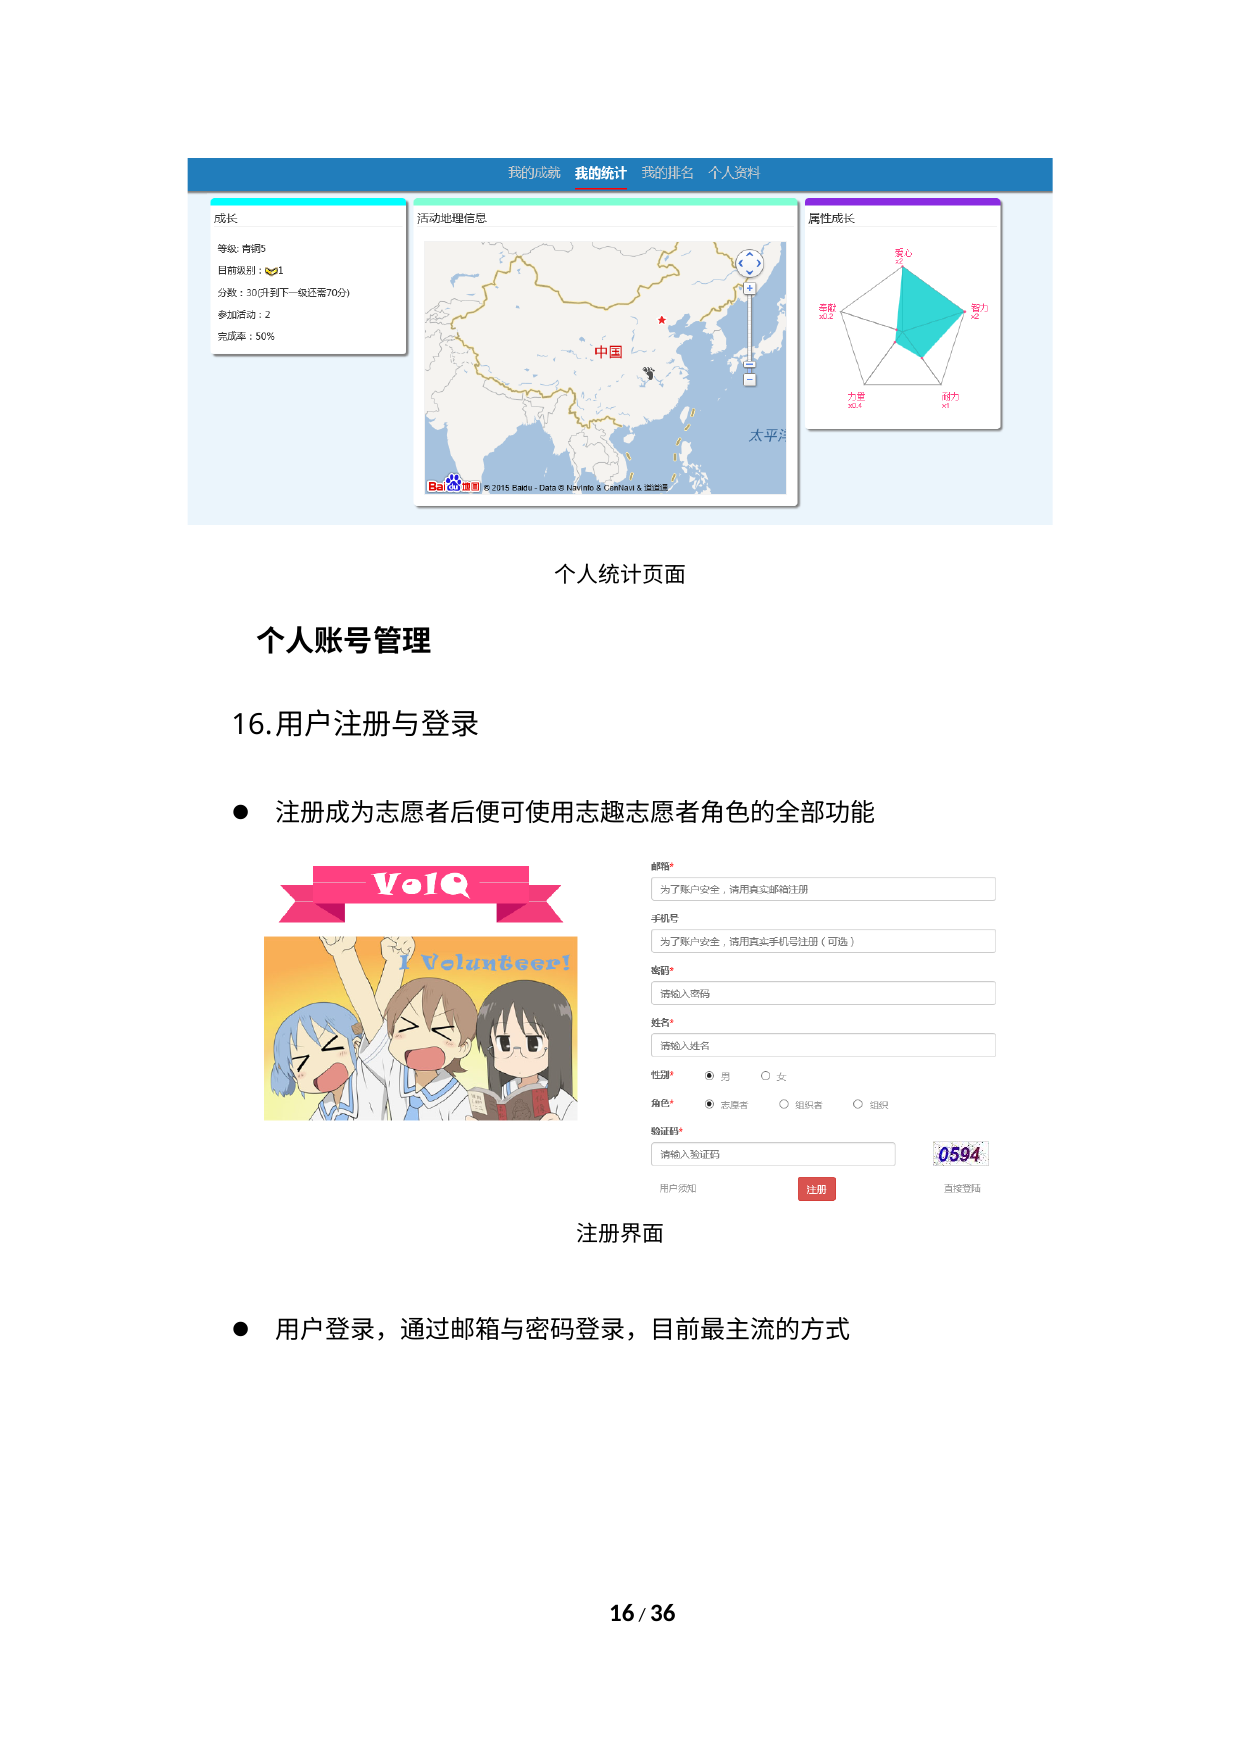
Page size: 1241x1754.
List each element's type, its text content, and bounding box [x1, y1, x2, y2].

list 用户登录，通过邮箱与密码登录，目前最主流的方式 [231, 1295, 1053, 1360]
subtitle 用户注册与登录 [231, 689, 1053, 754]
picture [233, 851, 1007, 1204]
subtitle 个人账号管理 [212, 606, 1053, 671]
text 注册界面 [187, 1216, 1053, 1248]
picture [187, 158, 1053, 525]
text 个人统计页面 [187, 556, 1053, 589]
list 注册成为志愿者后便可使用志趣志愿者角色的全部功能 [231, 778, 1053, 843]
